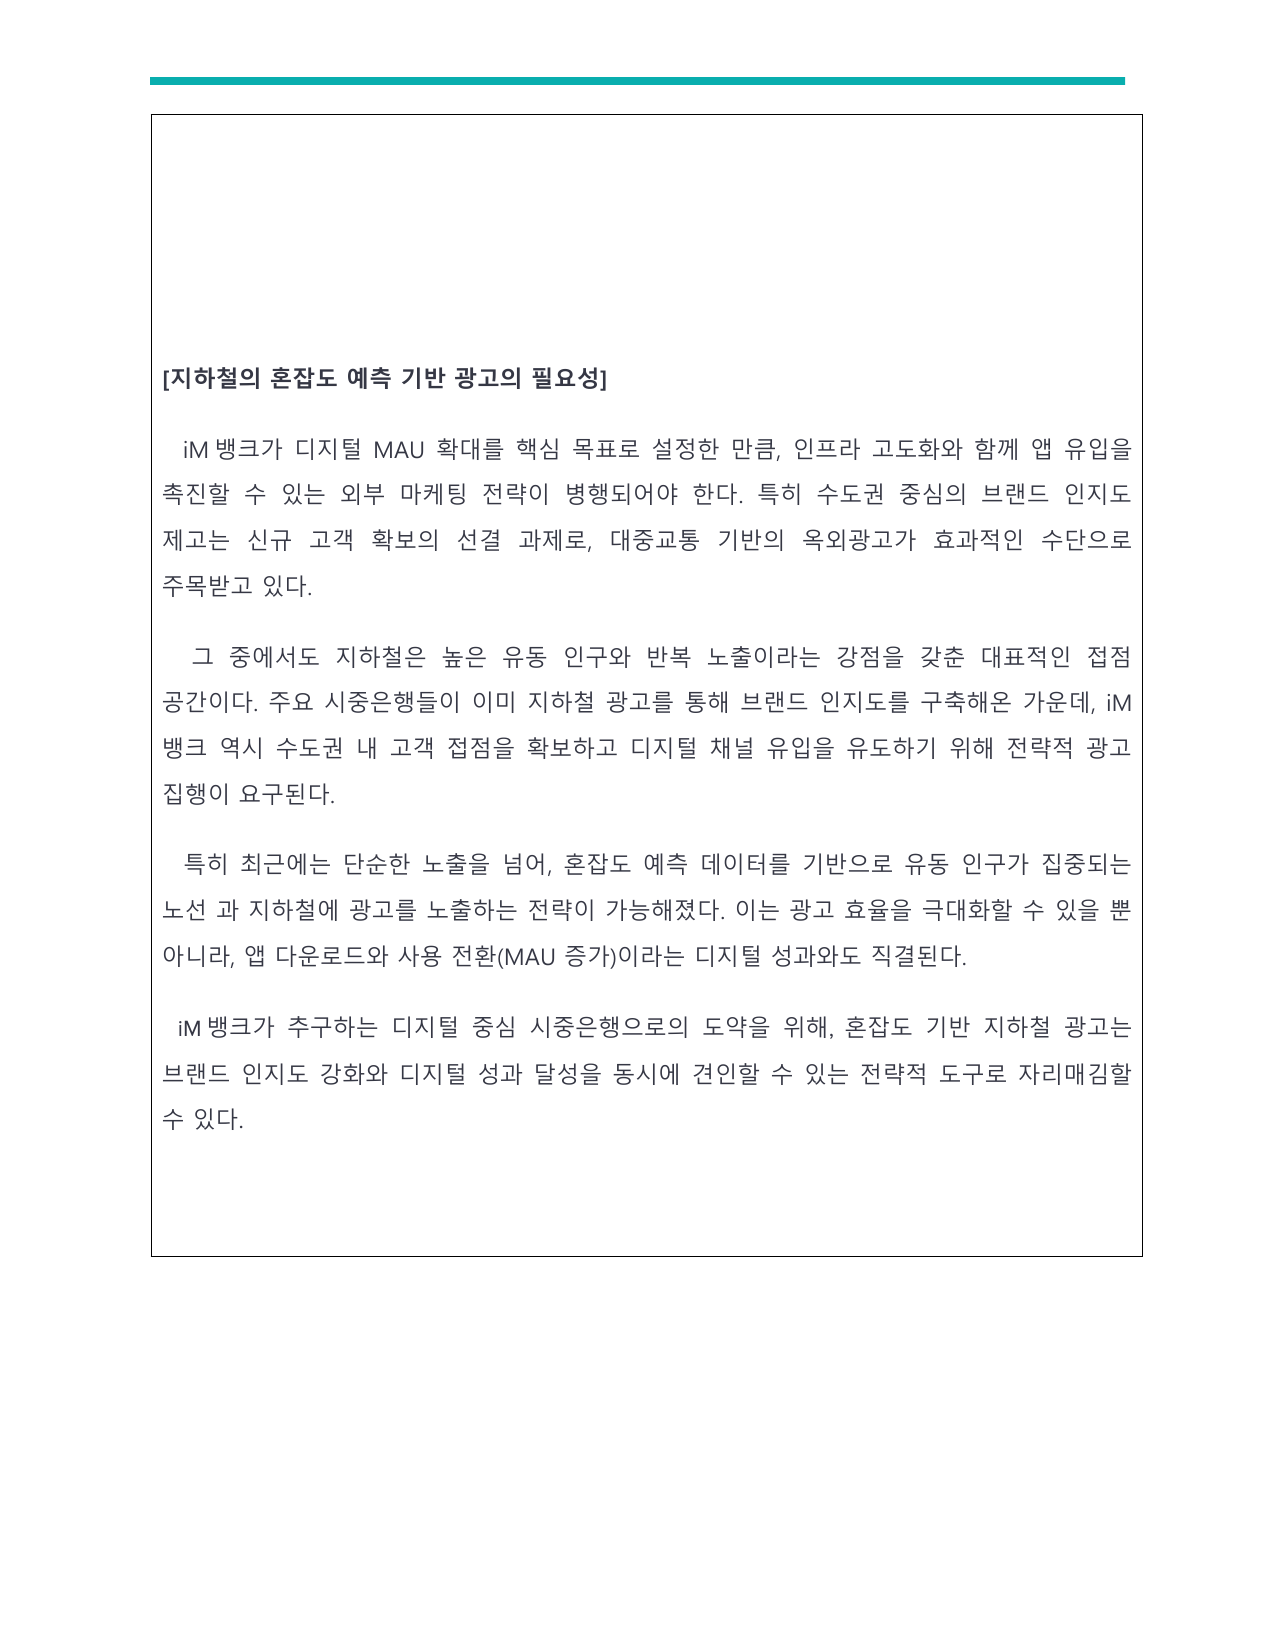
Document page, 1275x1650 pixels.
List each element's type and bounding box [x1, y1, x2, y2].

table_cell [152, 115, 1142, 1256]
picture [150, 77, 1125, 85]
